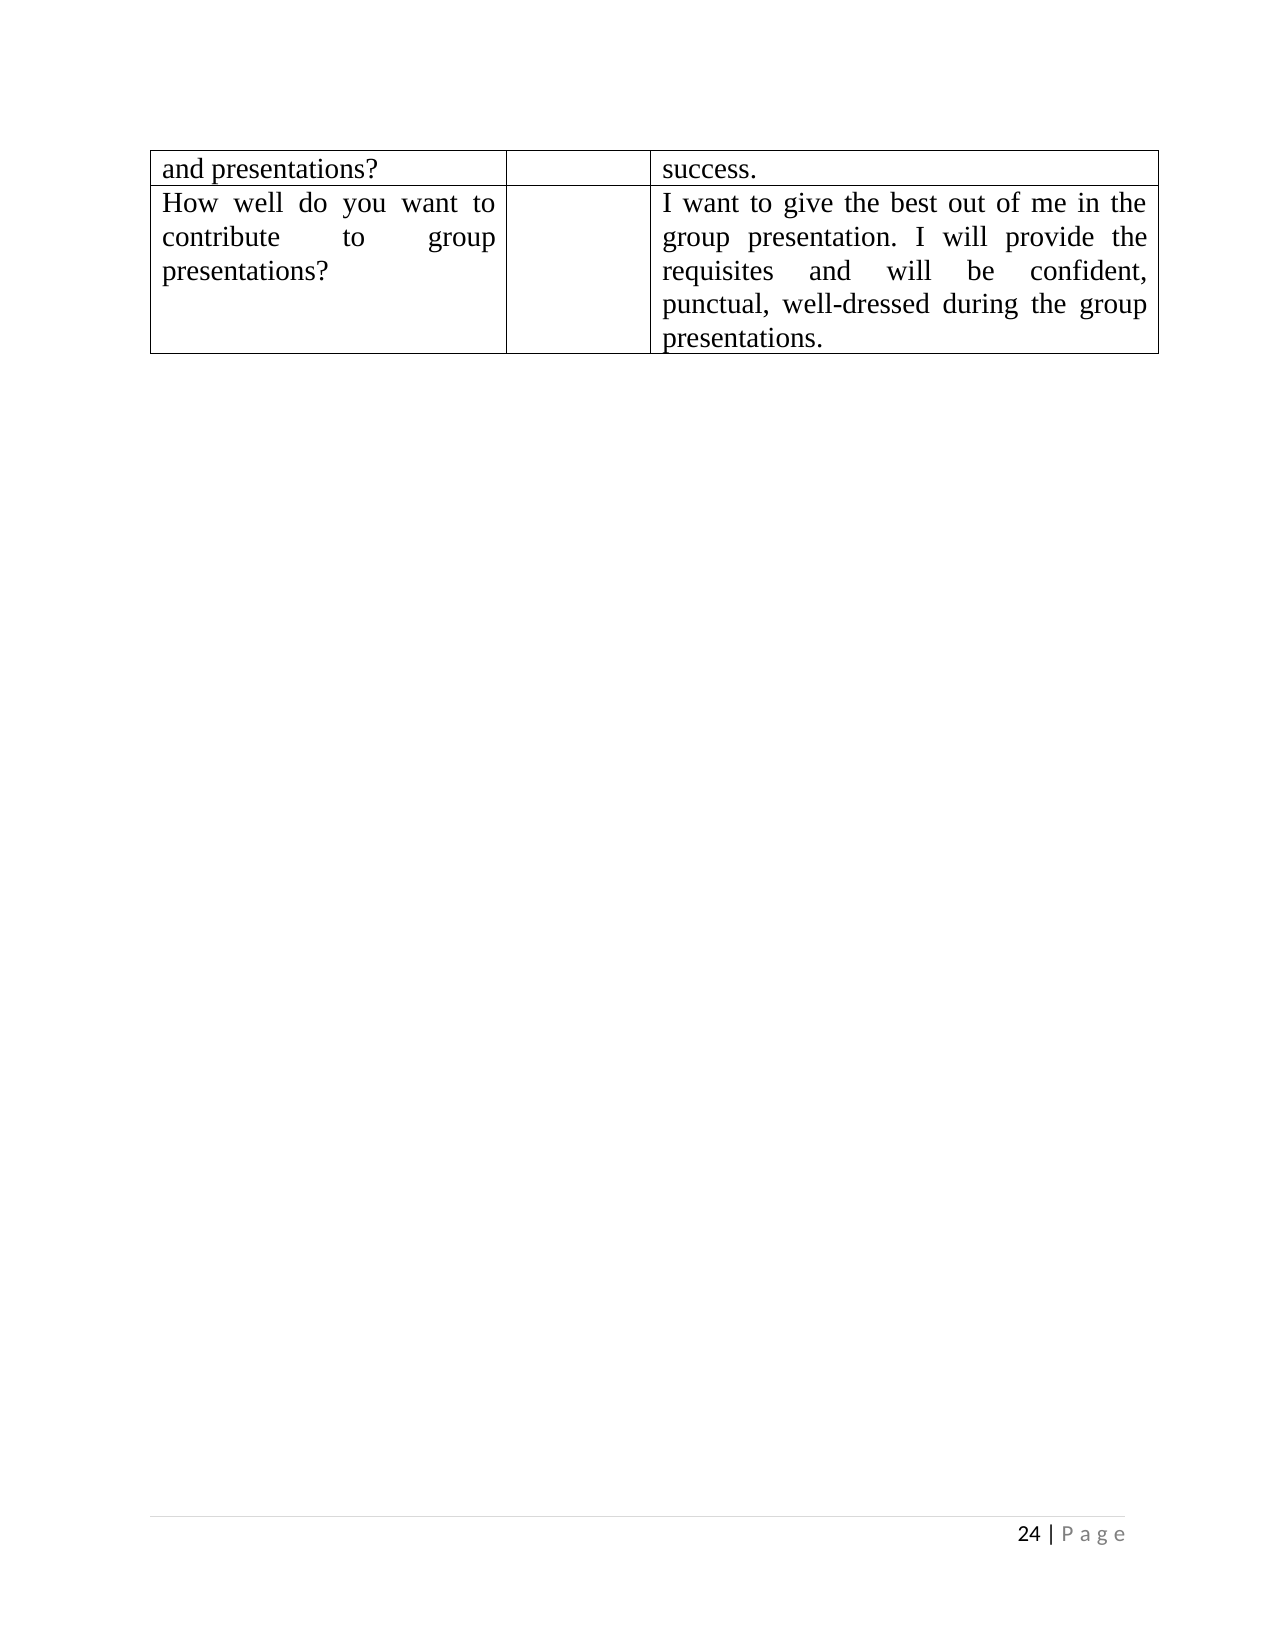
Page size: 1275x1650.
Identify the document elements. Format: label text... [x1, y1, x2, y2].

table_cell [507, 151, 650, 184]
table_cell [651, 151, 1158, 184]
table_cell I want to give the best out of me in the group presentation. I will provide the requisites and will be confident, punctual, well-dressed during the group presentations. [651, 186, 1158, 353]
table_cell How well do you want to contribute to group presentations? [151, 186, 506, 353]
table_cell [151, 151, 506, 184]
table_cell [507, 186, 650, 353]
